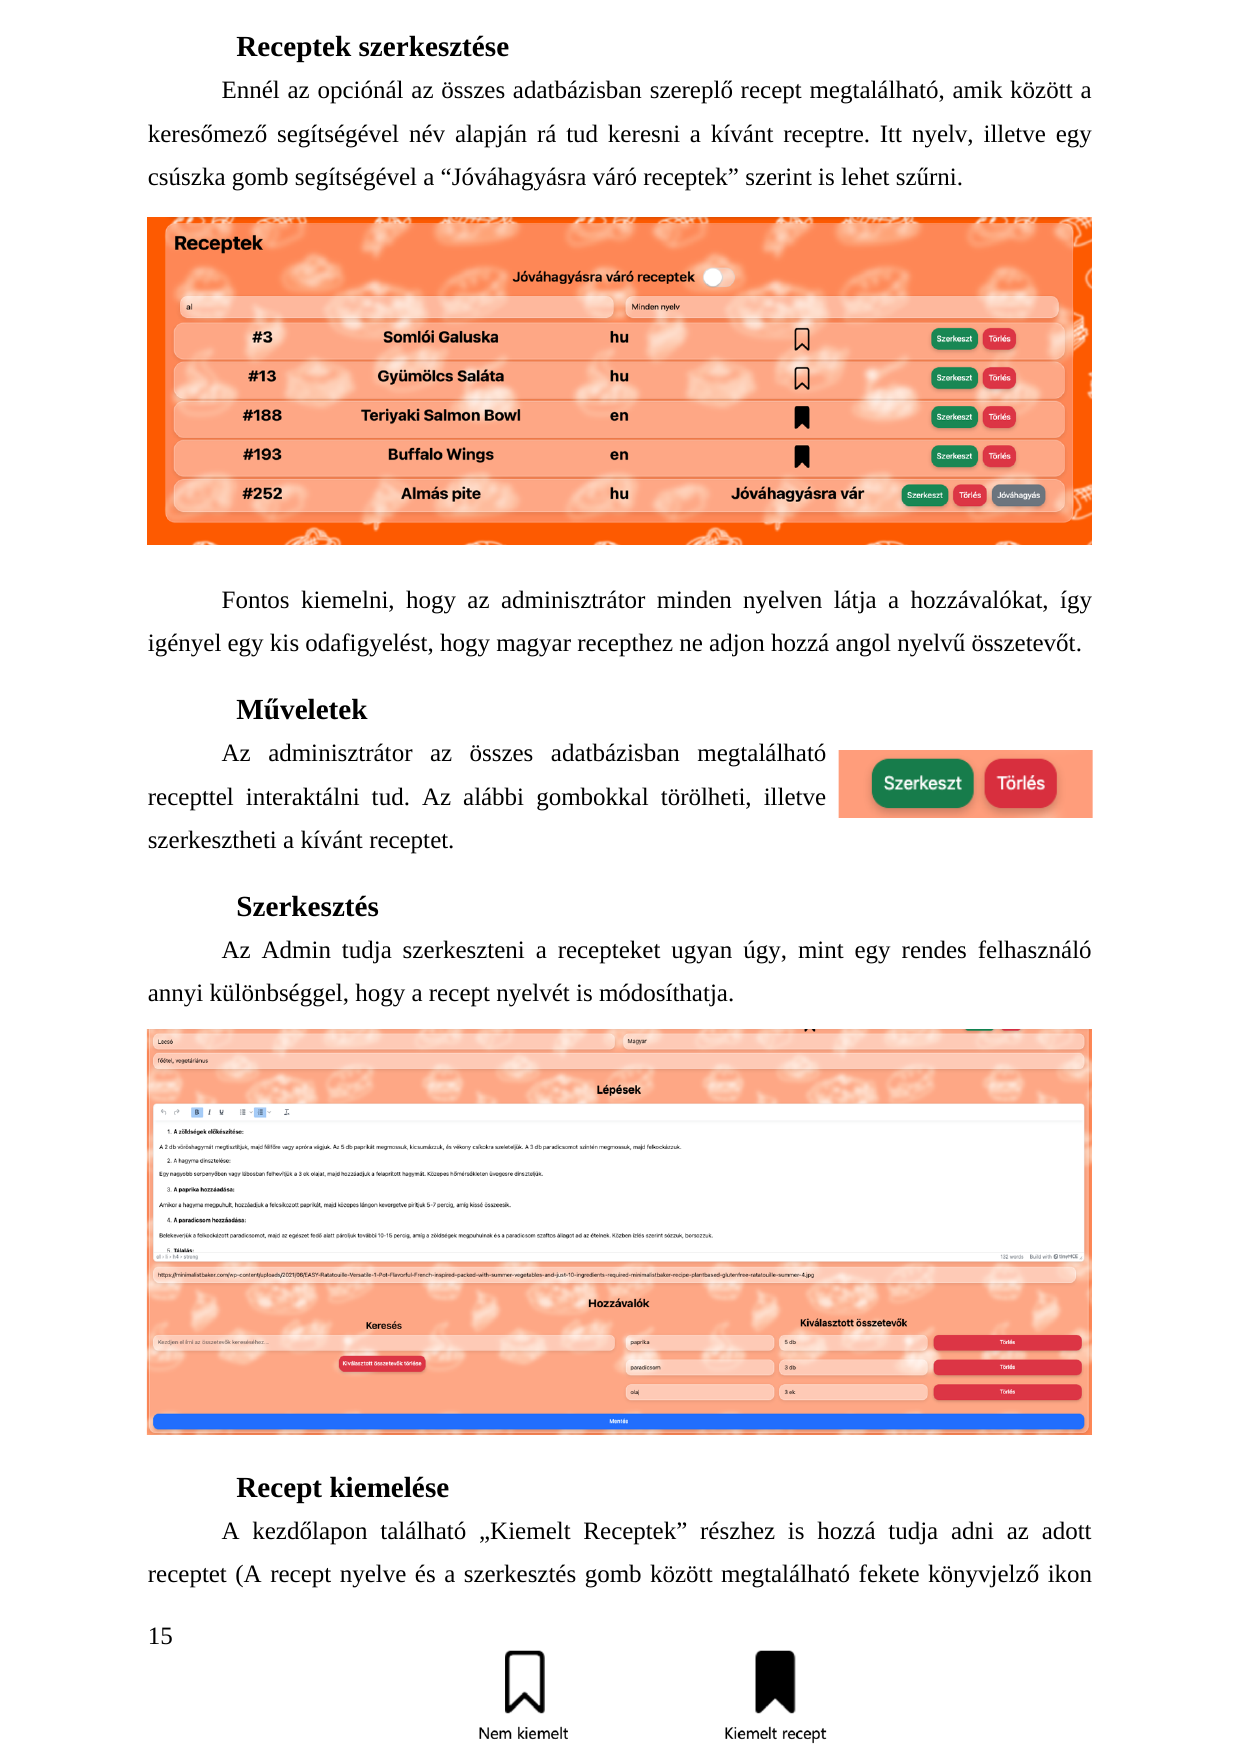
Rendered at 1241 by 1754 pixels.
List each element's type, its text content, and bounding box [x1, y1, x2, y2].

picture [147, 217, 1092, 545]
picture [838, 750, 1093, 818]
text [148, 1516, 1093, 1588]
picture [146, 1029, 1092, 1435]
picture [454, 1634, 839, 1754]
list Szerkesztés [236, 889, 1093, 922]
text Ennél az opciónál az összes adatbázisban szereplő recept megtalálható, amik között a keresőmező segítségével név alapján rá tud keresni a kívánt receptre. Itt nyelv, illetve egy csúszka gomb segítségével a “Jóváhagyásra váró receptek” szerint is lehet szűrni. [148, 76, 1093, 191]
list Receptek szerkesztése [236, 29, 1093, 63]
text Az adminisztrátor az összes adatbázisban megtalálható recepttel interaktálni tud. Az alábbi gombokkal törölheti, illetve szerkesztheti a kívánt receptet. [148, 738, 1093, 853]
text Az Admin tudja szerkeszteni a recepteket ugyan úgy, mint egy rendes felhasználó annyi különbséggel, hogy a recept nyelvét is módosíthatja. [148, 935, 1093, 1007]
list Műveletek [236, 692, 1093, 726]
